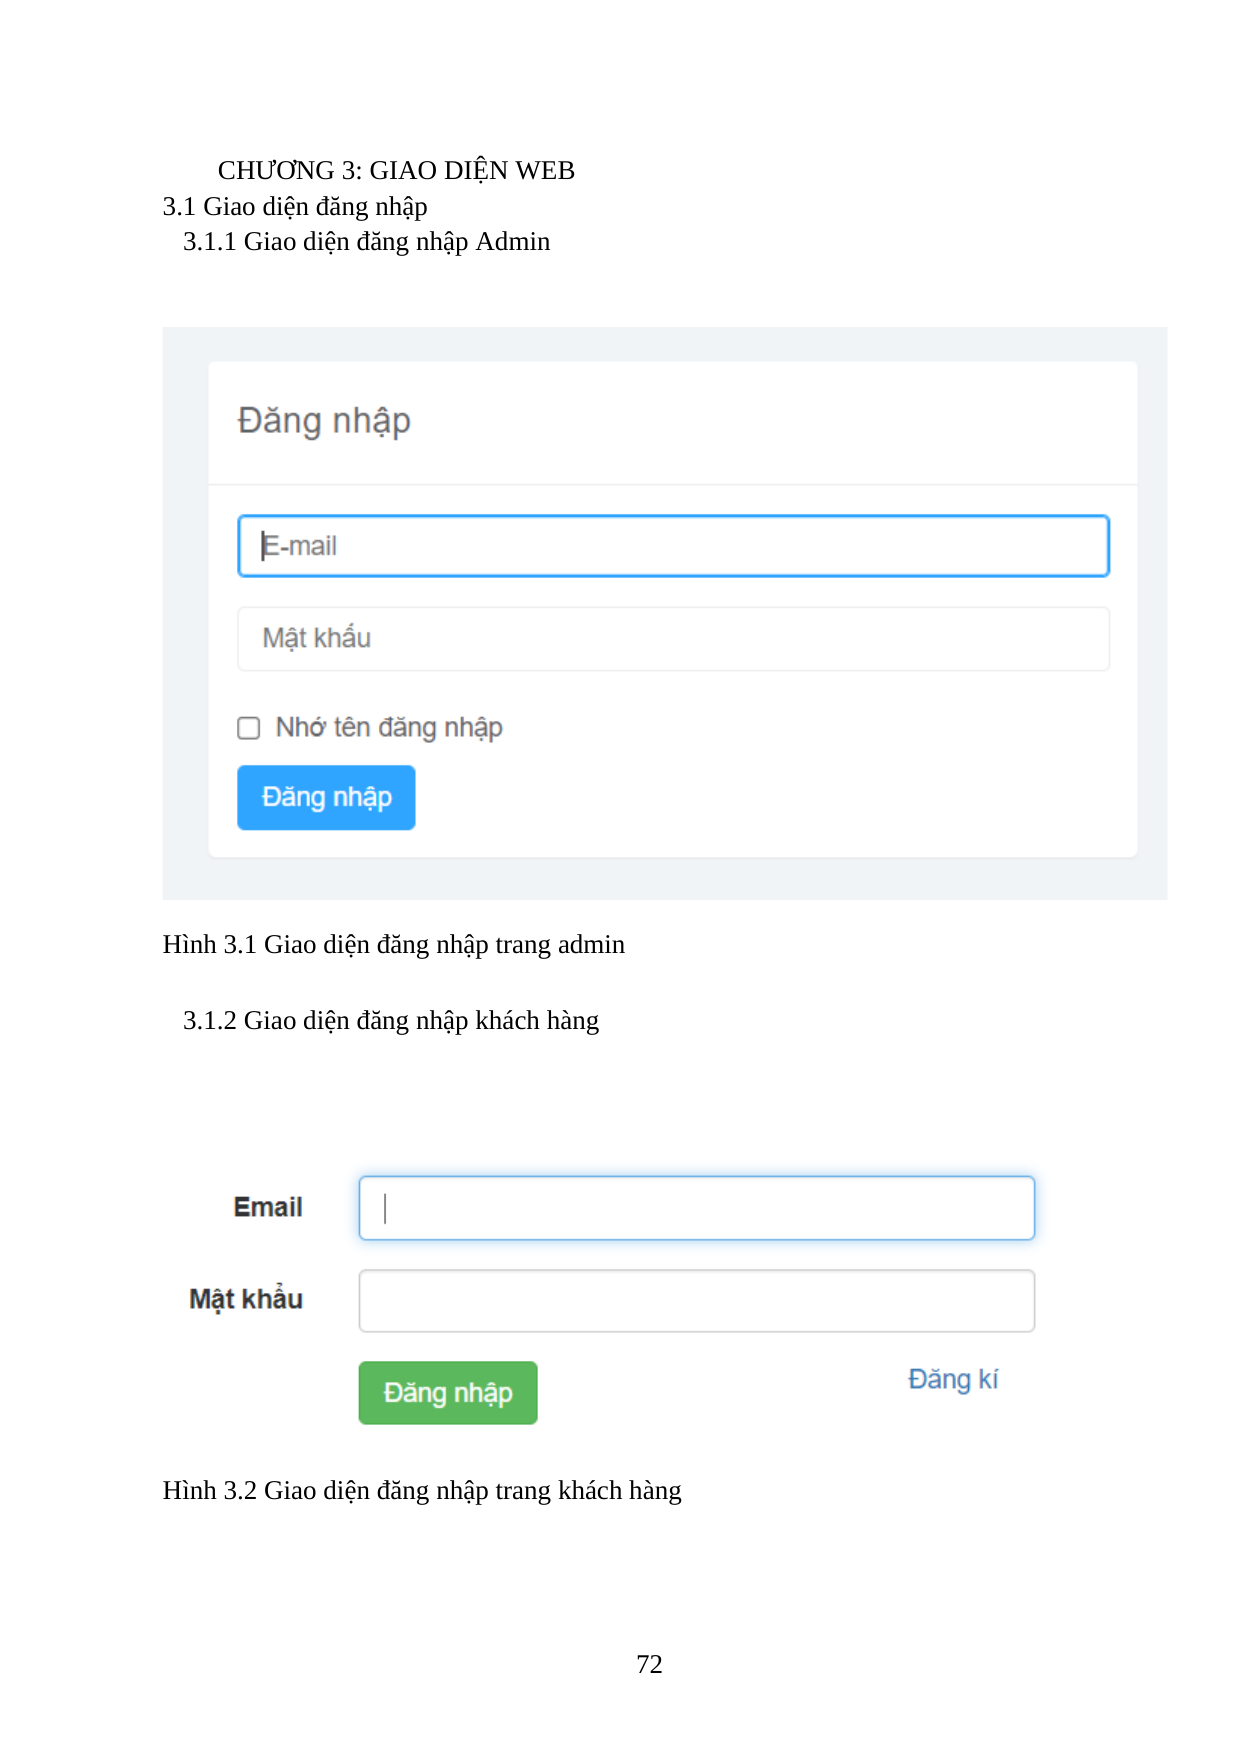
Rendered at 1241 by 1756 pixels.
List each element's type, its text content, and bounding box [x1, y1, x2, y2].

subtitle 3.1.1 Giao diện đăng nhập Admin [162, 225, 1167, 256]
subtitle CHƯƠNG 3: GIAO DIỆN WEB [218, 154, 1167, 186]
text Hình 3.2 Giao diện đăng nhập trang khách hàng [162, 1474, 1167, 1506]
picture [162, 327, 1168, 900]
subtitle 3.1 Giao diện đăng nhập [162, 190, 1167, 221]
text Hình 3.1 Giao diện đăng nhập trang admin [162, 928, 1167, 959]
picture [162, 1111, 1168, 1446]
subtitle 3.1.2 Giao diện đăng nhập khách hàng [162, 1004, 1167, 1035]
